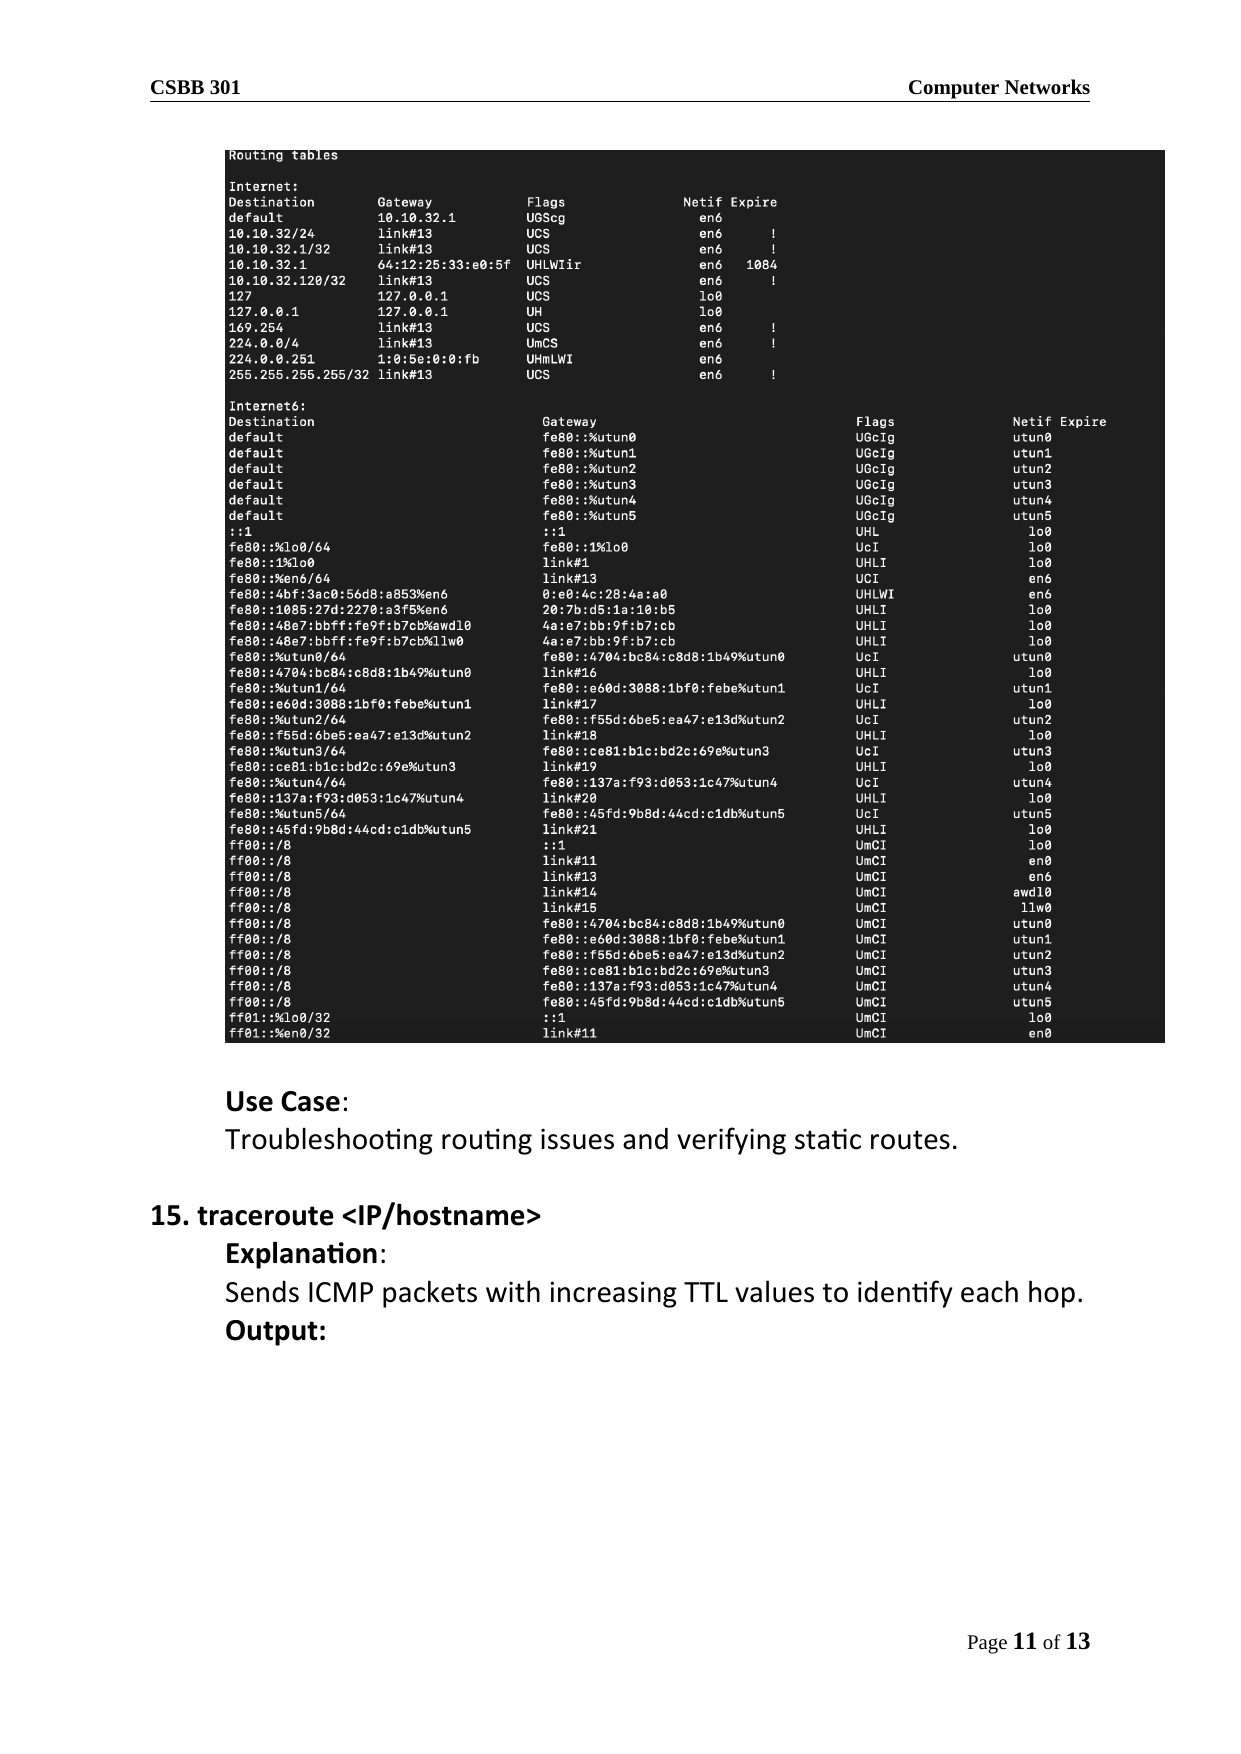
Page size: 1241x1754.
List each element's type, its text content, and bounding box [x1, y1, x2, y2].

picture [225, 150, 1165, 1043]
text Explanation: [225, 1233, 1090, 1272]
text Sends ICMP packets with increasing TTL values to identify each hop. [225, 1272, 1090, 1310]
text Use Case: [225, 1081, 1090, 1119]
text Output: [225, 1310, 1090, 1348]
text 15. traceroute <IP/hostname> [150, 1195, 1090, 1233]
text Troubleshooting routing issues and verifying static routes. [225, 1119, 1090, 1157]
